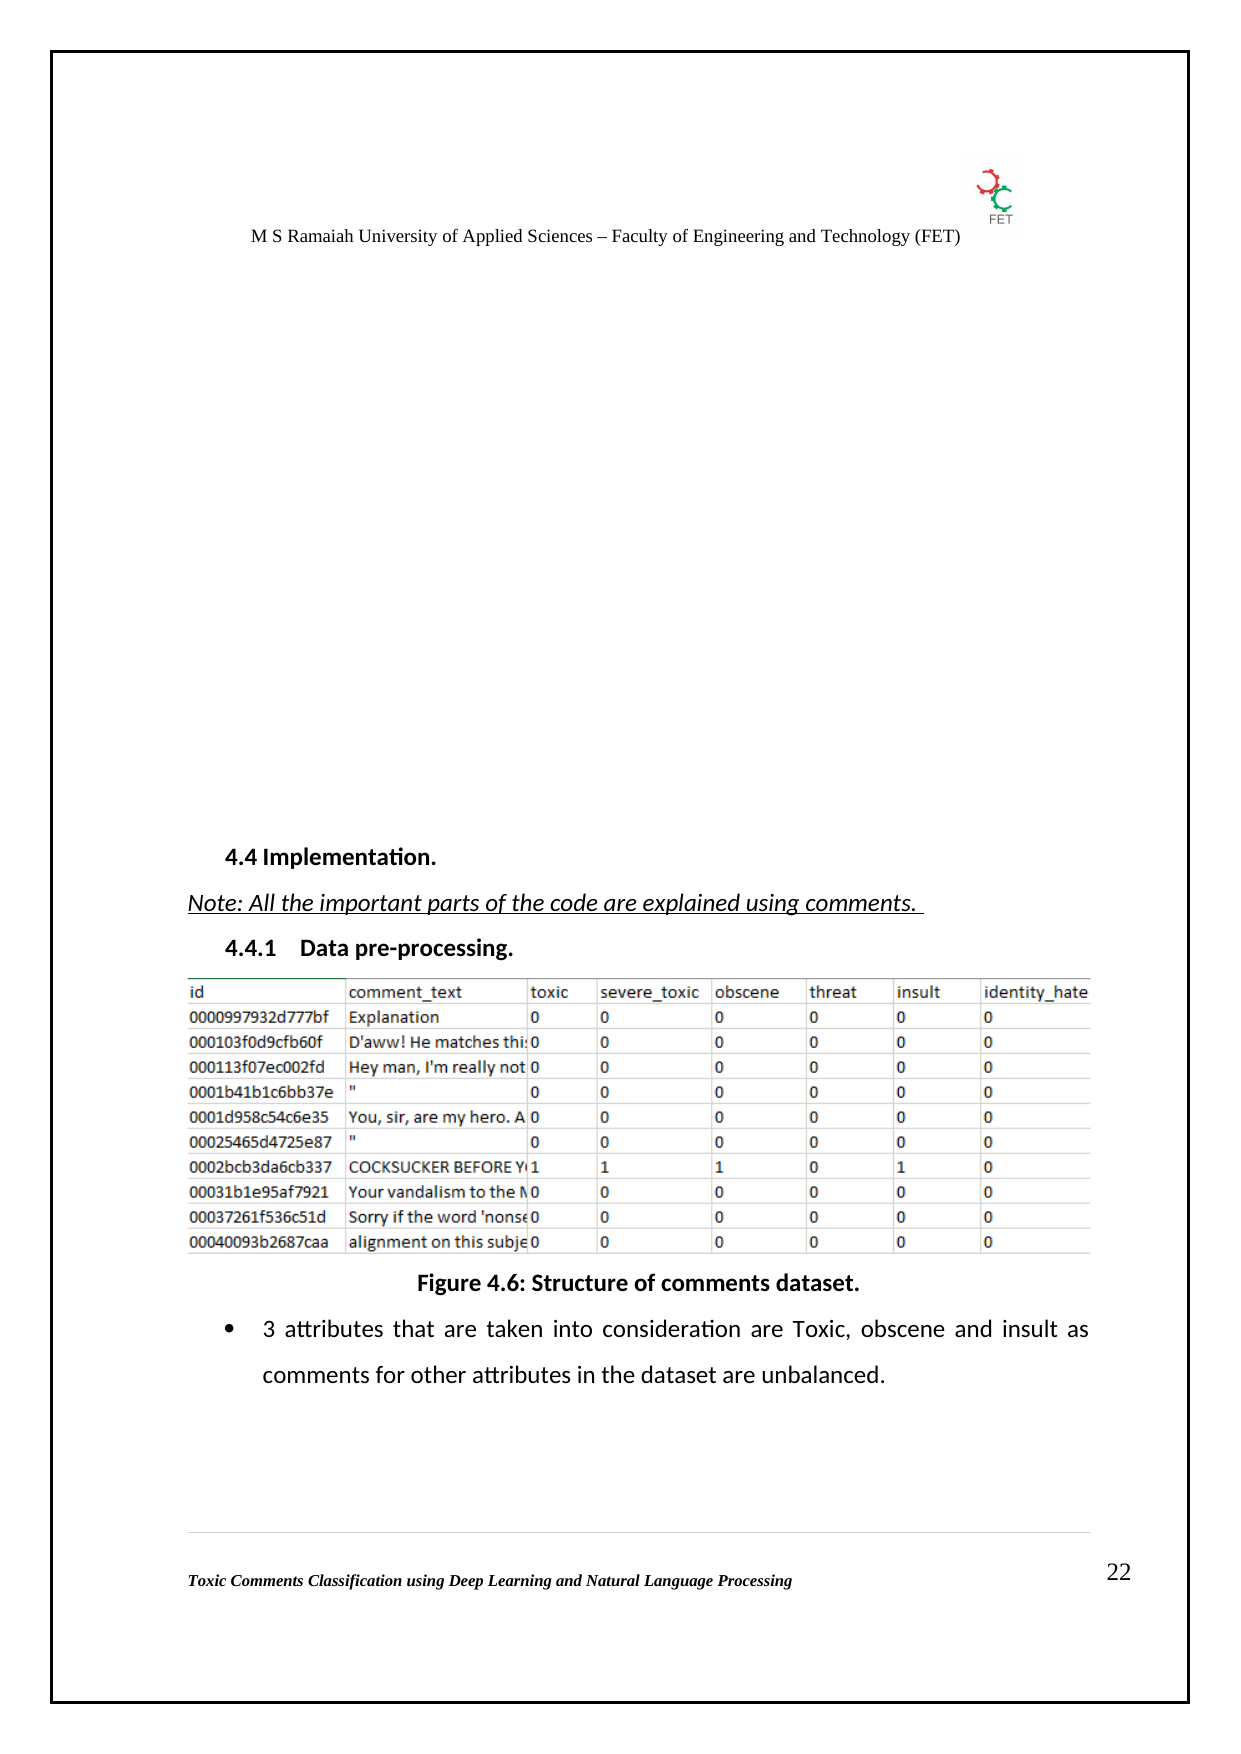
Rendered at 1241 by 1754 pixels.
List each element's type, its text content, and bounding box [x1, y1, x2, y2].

text Figure 4.6: Structure of comments dataset. [187, 1267, 1090, 1298]
picture [187, 978, 1091, 1254]
list Implementation. [225, 841, 1090, 872]
text Note: All the important parts of the code are explained using comments. [187, 887, 1090, 917]
list Data pre-processing. [225, 932, 1090, 963]
picture [961, 150, 1028, 243]
list 3 attributes that are taken into consideration are Toxic, obscene and insult as comments for other attributes in the dataset are unbalanced. [225, 1313, 1090, 1389]
